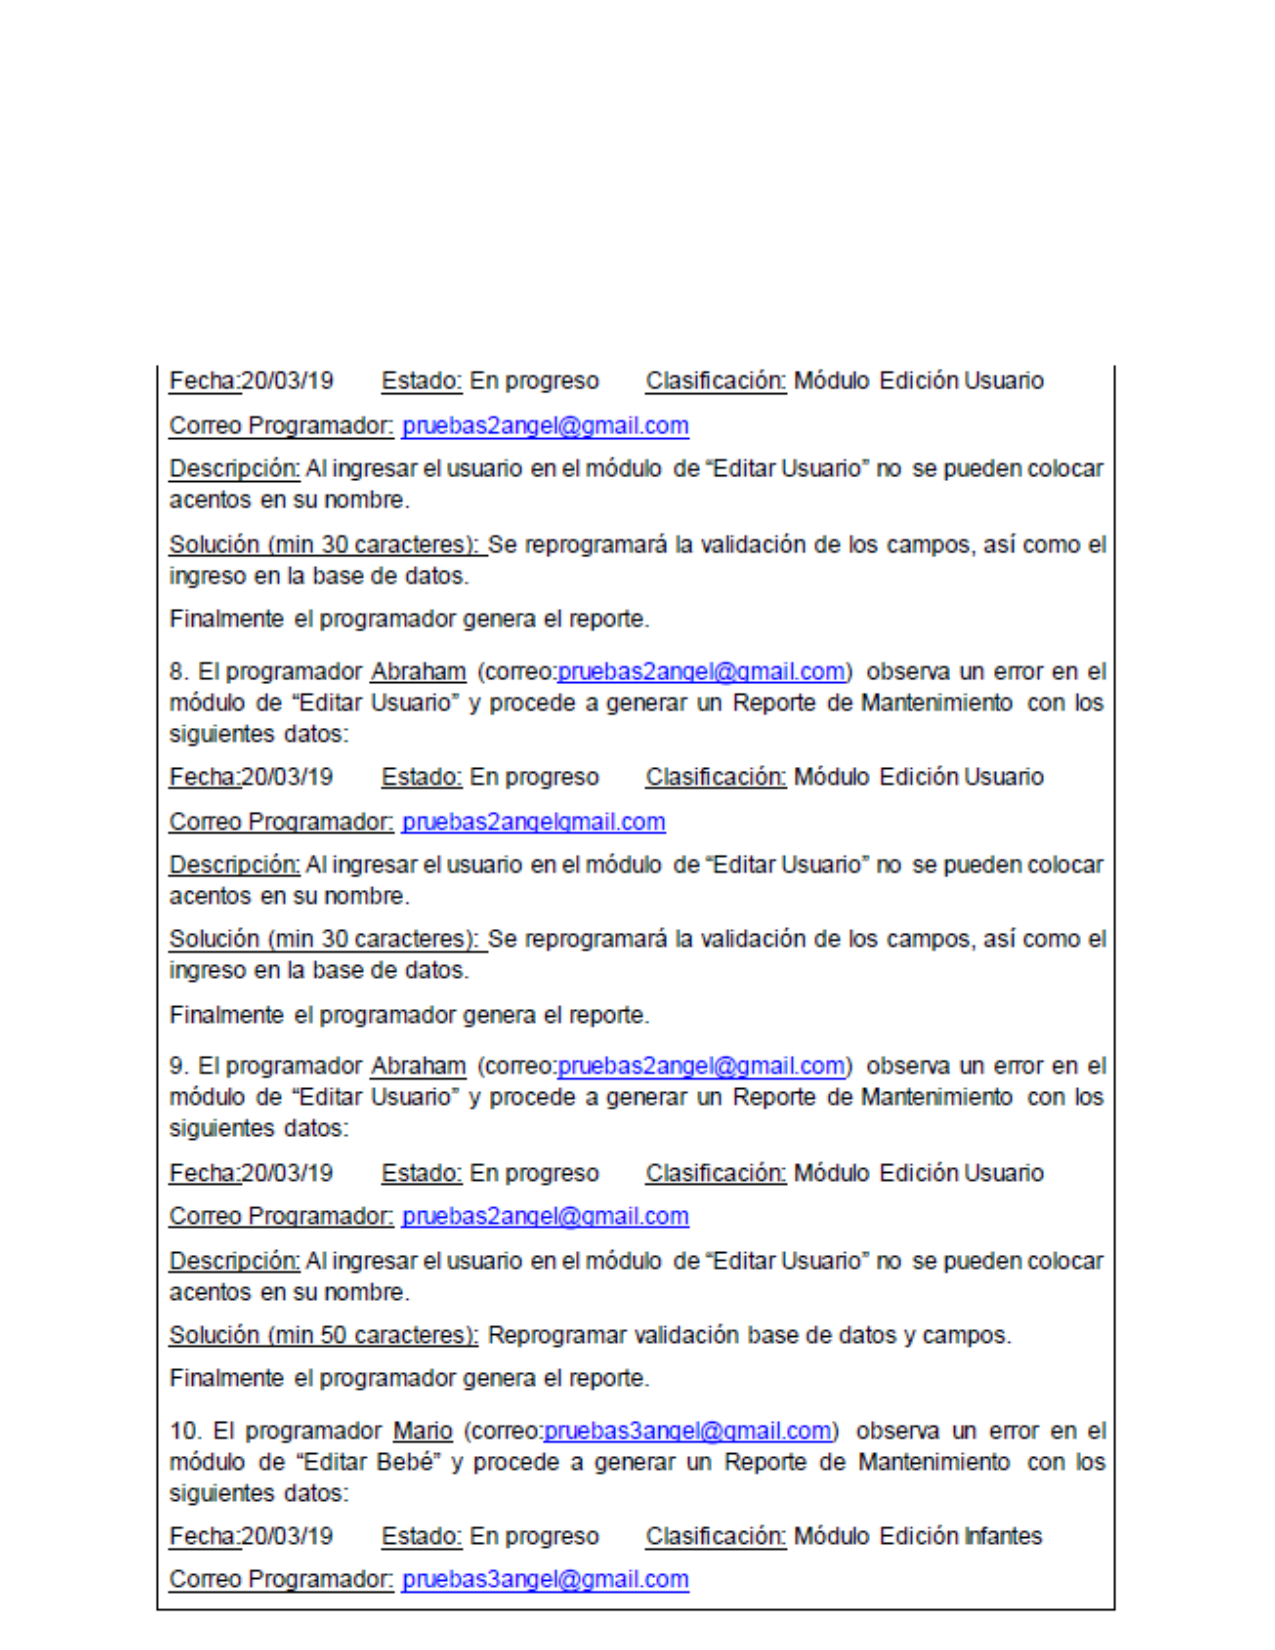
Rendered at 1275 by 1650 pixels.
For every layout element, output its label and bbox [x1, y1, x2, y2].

picture [151, 360, 1124, 1619]
